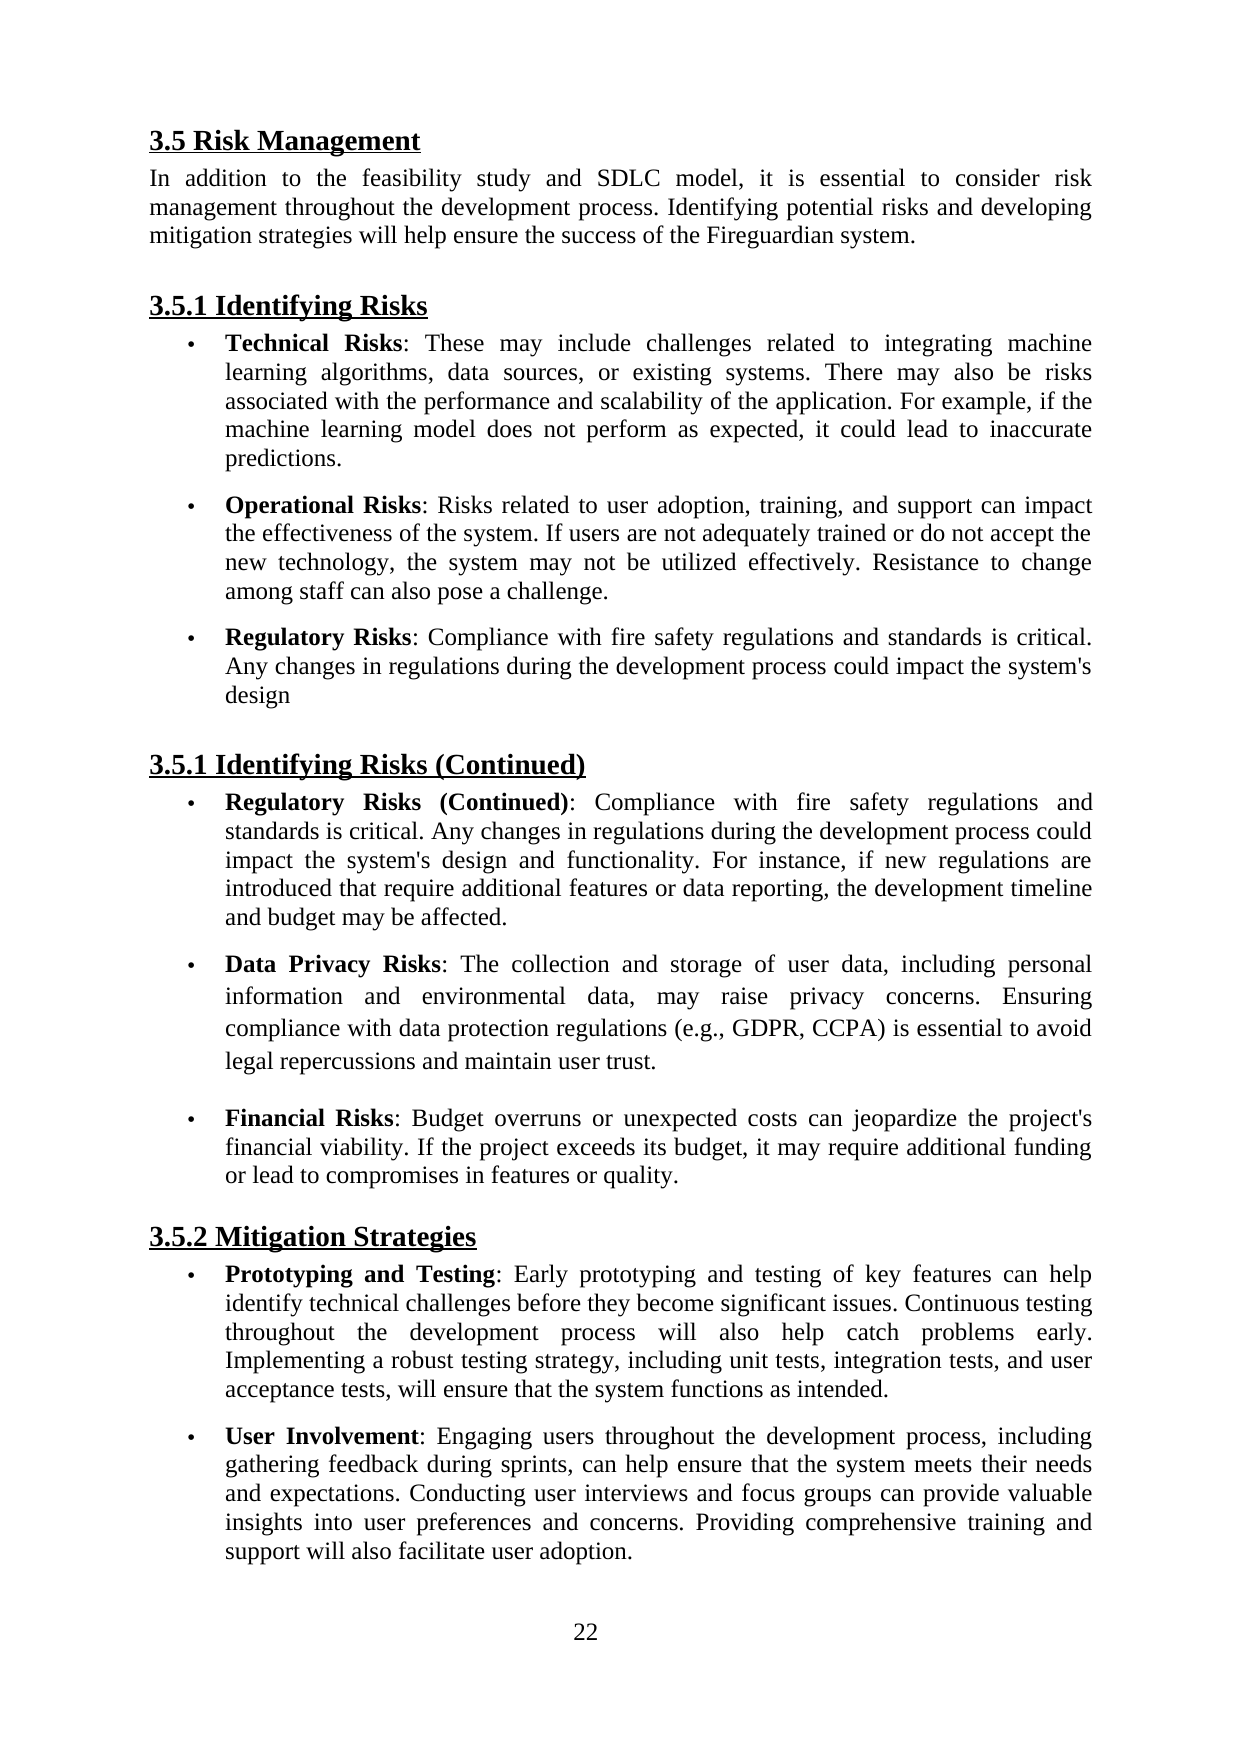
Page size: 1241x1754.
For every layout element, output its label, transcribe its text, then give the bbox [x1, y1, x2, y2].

subtitle 3.5.2 Mitigation Strategies [149, 1219, 1184, 1252]
list Financial Risks: Budget overruns or unexpected costs can jeopardize the project's financial viability. If the project exceeds its budget, it may require additional funding or lead to compromises in features or quality. [187, 1103, 1093, 1189]
list Data Privacy Risks: The collection and storage of user data, including personal information and environmental data, may raise privacy concerns. Ensuring compliance with data protection regulations (e.g., GDPR, CCPA) is essential to avoid legal repercussions and maintain user trust. [187, 949, 1093, 1074]
list Operational Risks: Risks related to user adoption, training, and support can impact the effectiveness of the system. If users are not adequately trained or do not accept the new technology, the system may not be utilized effectively. Resistance to change among staff can also pose a challenge. [187, 490, 1093, 605]
list User Involvement: Engaging users throughout the development process, including gathering feedback during sprints, can help ensure that the system meets their needs and expectations. Conducting user interviews and focus groups can provide valuable insights into user preferences and concerns. Providing comprehensive training and support will also facilitate user adoption. [187, 1421, 1093, 1564]
list Regulatory Risks (Continued): Compliance with fire safety regulations and standards is critical. Any changes in regulations during the development process could impact the system's design and functionality. For instance, if new regulations are introduced that require additional features or data reporting, the development timeline and budget may be affected. [187, 787, 1093, 931]
list Prototyping and Testing: Early prototyping and testing of key features can help identify technical challenges before they become significant issues. Continuous testing throughout the development process will also help catch problems early. Implementing a robust testing strategy, including unit tests, integration tests, and user acceptance tests, will ensure that the system functions as intended. [187, 1259, 1093, 1403]
subtitle 3.5 Risk Management [149, 123, 1184, 156]
list Regulatory Risks: Compliance with fire safety regulations and standards is critical. Any changes in regulations during the development process could impact the system's design [187, 622, 1093, 709]
subtitle 3.5.1 Identifying Risks [149, 288, 1184, 321]
subtitle 3.5.1 Identifying Risks (Continued) [149, 747, 1184, 780]
text In addition to the feasibility study and SDLC model, it is essential to consider risk management throughout the development process. Identifying potential risks and developing mitigation strategies will help ensure the success of the Fireguardian system. [149, 163, 1093, 249]
list Technical Risks: These may include challenges related to integrating machine learning algorithms, data sources, or existing systems. There may also be risks associated with the performance and scalability of the application. For example, if the machine learning model does not perform as expected, it could lead to inaccurate predictions. [187, 328, 1093, 472]
